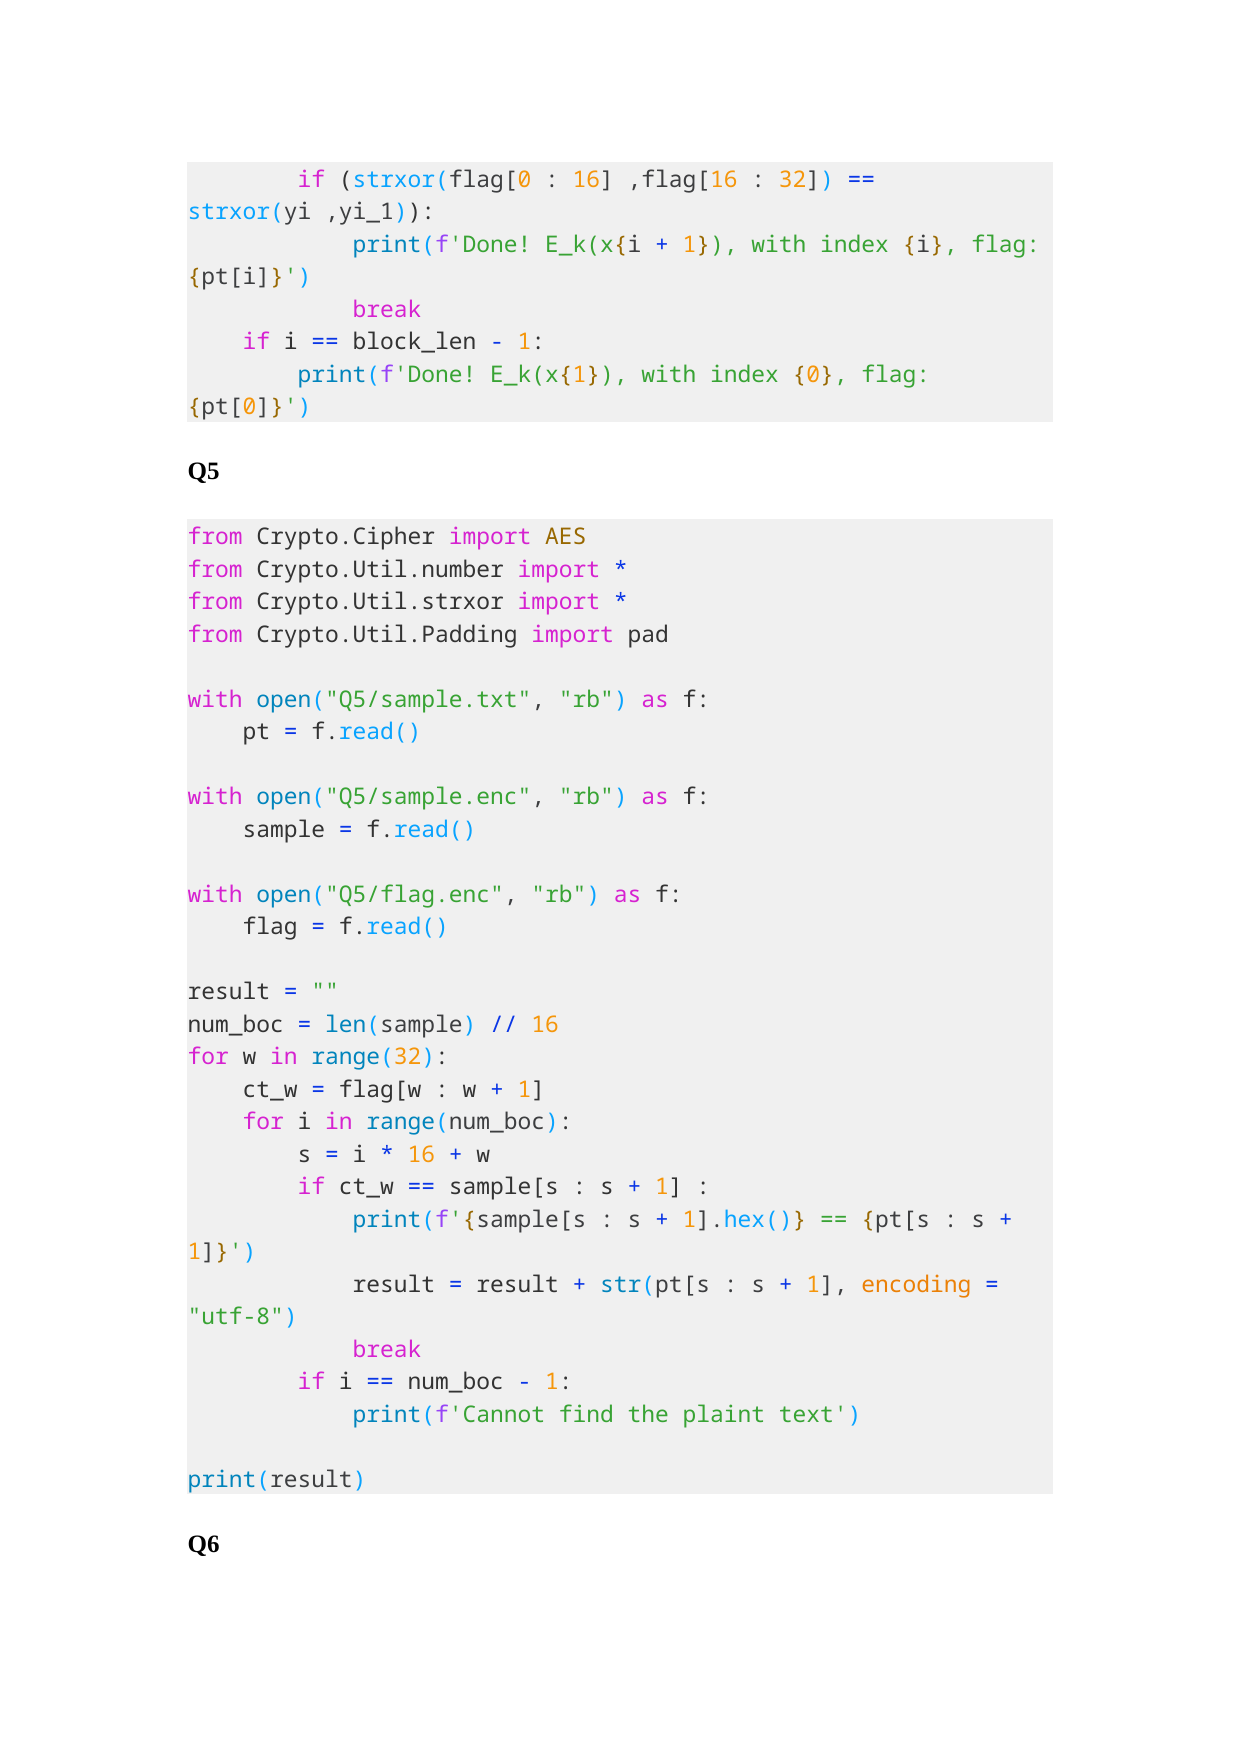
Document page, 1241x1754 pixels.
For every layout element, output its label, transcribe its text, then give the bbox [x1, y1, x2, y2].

text break [187, 1332, 1053, 1364]
text num_boc = len(sample) // 16 [187, 1007, 1053, 1039]
text from Crypto.Util.Padding import pad [187, 617, 1053, 649]
text from Crypto.Util.number import * [187, 552, 1053, 584]
text print(f'Done! E_k(x{i + 1}), with index {i}, flag: {pt[i]}') [187, 227, 1053, 292]
text Q5 [187, 454, 1053, 487]
text print(f'Cannot find the plaint text') [187, 1397, 1053, 1429]
text if i == num_boc - 1: [187, 1364, 1053, 1397]
text from Crypto.Util.strxor import * [187, 584, 1053, 617]
text ct_w = flag[w : w + 1] [187, 1072, 1053, 1104]
text with open("Q5/sample.enc", "rb") as f: [187, 779, 1053, 812]
text s = i * 16 + w [187, 1137, 1053, 1169]
text if ct_w == sample[s : s + 1] : [187, 1169, 1053, 1202]
text from Crypto.Cipher import AES [187, 519, 1053, 552]
text Q6 [187, 1527, 1053, 1559]
text break [187, 292, 1053, 324]
text for w in range(32): [187, 1039, 1053, 1072]
text sample = f.read() [187, 812, 1053, 844]
text print(result) [187, 1462, 1053, 1494]
text result = "" [187, 974, 1053, 1007]
text pt = f.read() [187, 714, 1053, 747]
text with open("Q5/sample.txt", "rb") as f: [187, 682, 1053, 714]
text print(f'Done! E_k(x{1}), with index {0}, flag: {pt[0]}') [187, 357, 1053, 422]
text if (strxor(flag[0 : 16] ,flag[16 : 32]) == strxor(yi ,yi_1)): [187, 162, 1053, 227]
text with open("Q5/flag.enc", "rb") as f: [187, 877, 1053, 909]
text if i == block_len - 1: [187, 324, 1053, 357]
text result = result + str(pt[s : s + 1], encoding = "utf-8") [187, 1267, 1053, 1332]
text print(f'{sample[s : s + 1].hex()} == {pt[s : s + 1]}') [187, 1202, 1053, 1267]
text for i in range(num_boc): [187, 1104, 1053, 1137]
text flag = f.read() [187, 909, 1053, 942]
